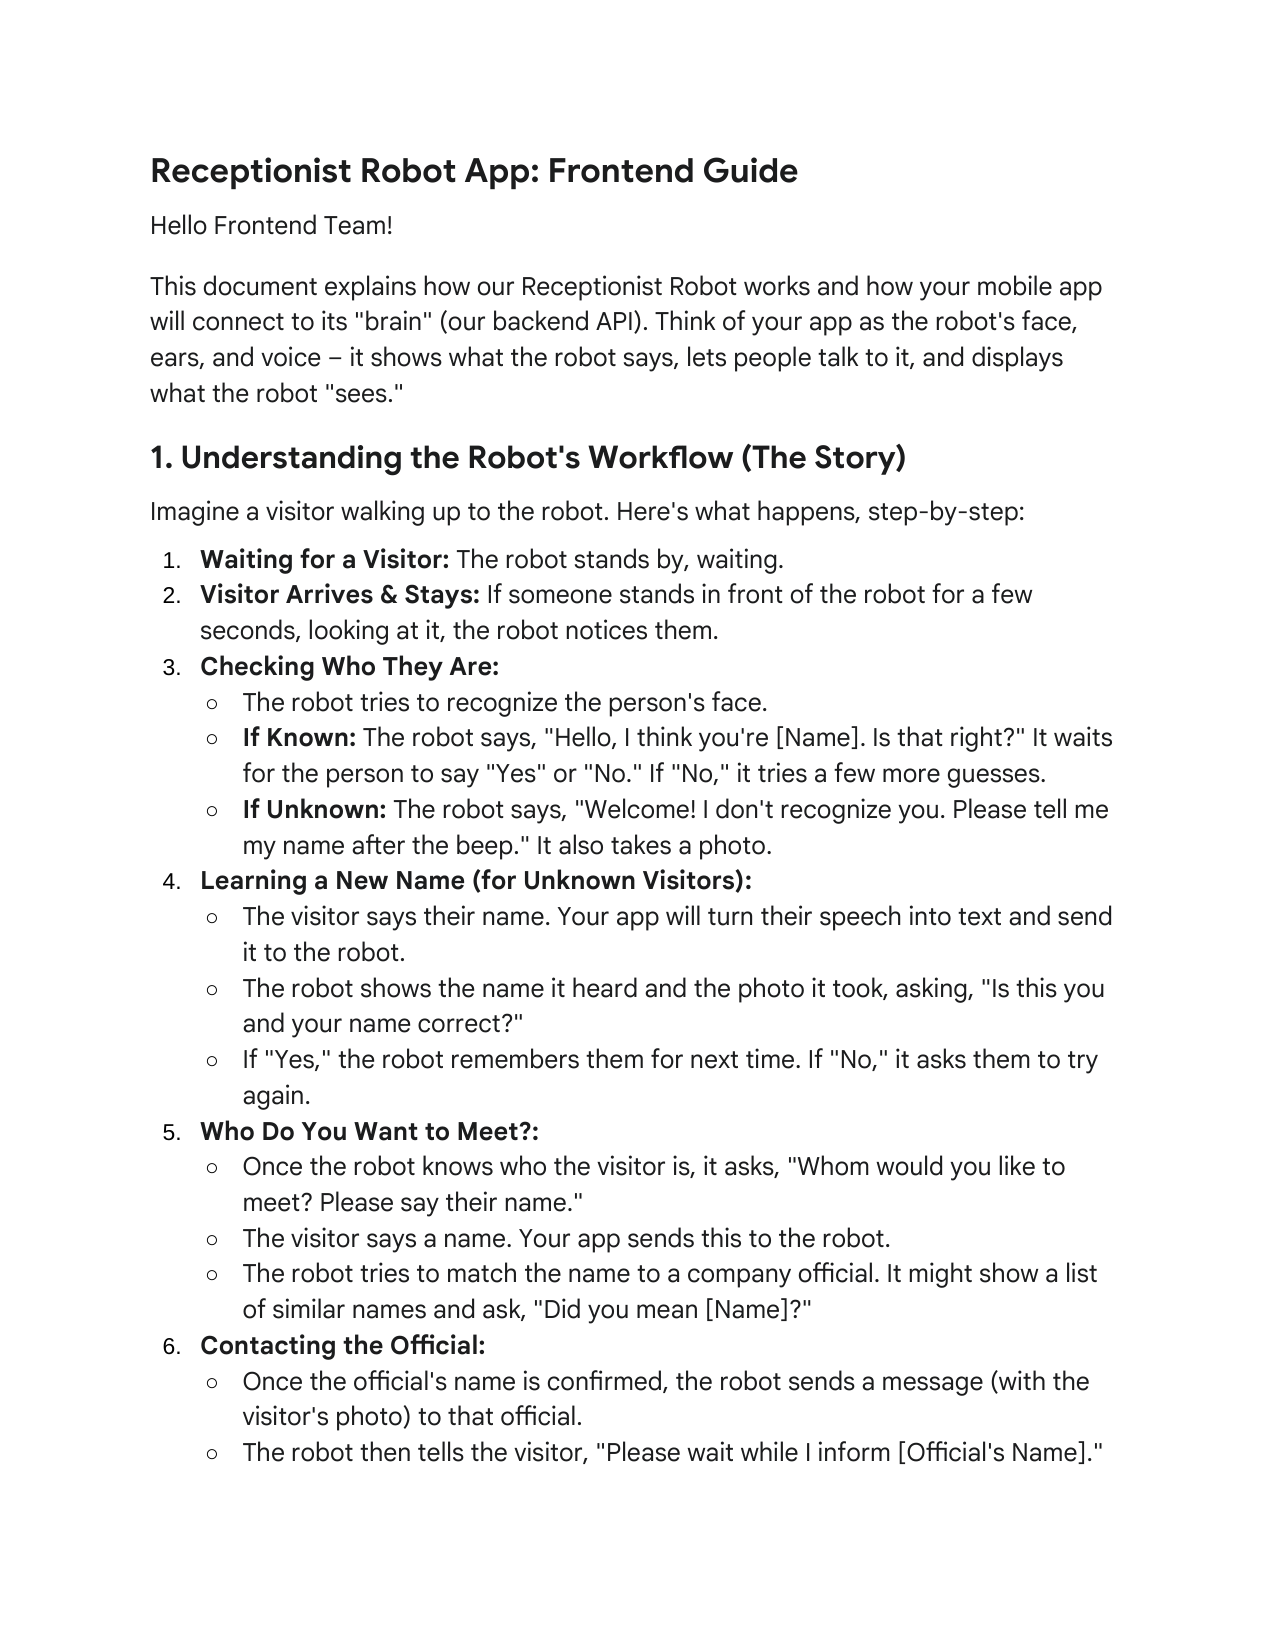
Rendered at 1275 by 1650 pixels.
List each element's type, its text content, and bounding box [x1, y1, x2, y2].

list Contacting the Official: [162, 1330, 1125, 1361]
list Once the robot knows who the visitor is, it asks, "Whom would you like to meet? Please say their name." [205, 1151, 1125, 1218]
text Imagine a visitor walking up to the robot. Here's what happens, step-by-step: [150, 496, 1125, 527]
subtitle Receptionist Robot App: Frontend Guide [150, 150, 1125, 192]
list Visitor Arrives & Stays: If someone stands in front of the robot for a few seconds, looking at it, the robot notices them. [162, 580, 1125, 647]
list Who Do You Want to Meet?: [162, 1116, 1125, 1147]
text Hello Frontend Team! [150, 210, 1125, 241]
list The visitor says their name. Your app will turn their speech into text and send it to the robot. [205, 901, 1125, 968]
list If "Yes," the robot remembers them for next time. If "No," it asks them to try again. [205, 1044, 1125, 1111]
subtitle 1. Understanding the Robot's Workflow (The Story) [150, 439, 1125, 478]
list The visitor says a name. Your app sends this to the robot. [205, 1223, 1125, 1254]
list The robot then tells the visitor, "Please wait while I inform [Official's Name]." [205, 1437, 1125, 1469]
list Learning a New Name (for Unknown Visitors): [162, 866, 1125, 897]
text This document explains how our Receptionist Robot works and how your mobile app will connect to its "brain" (our backend API). Think of your app as the robot's face, ears, and voice – it shows what the robot says, lets people talk to it, and displays what the robot "sees." [150, 271, 1125, 409]
list The robot shows the name it heard and the photo it took, asking, "Is this you and your name correct?" [205, 973, 1125, 1040]
list Checking Who They Are: [162, 651, 1125, 683]
list The robot tries to match the name to a company official. It might show a list of similar names and ask, "Did you mean [Name]?" [205, 1259, 1125, 1326]
list Once the official's name is confirmed, the robot sends a message (with the visitor's photo) to that official. [205, 1366, 1125, 1433]
list If Unknown: The robot says, "Welcome! I don't recognize you. Please tell me my name after the beep." It also takes a photo. [205, 794, 1125, 861]
list If Known: The robot says, "Hello, I think you're [Name]. Is that right?" It waits for the person to say "Yes" or "No." If "No," it tries a few more guesses. [205, 723, 1125, 790]
list The robot tries to recognize the person's face. [205, 687, 1125, 718]
list Waiting for a Visitor: The robot stands by, waiting. [162, 544, 1125, 575]
